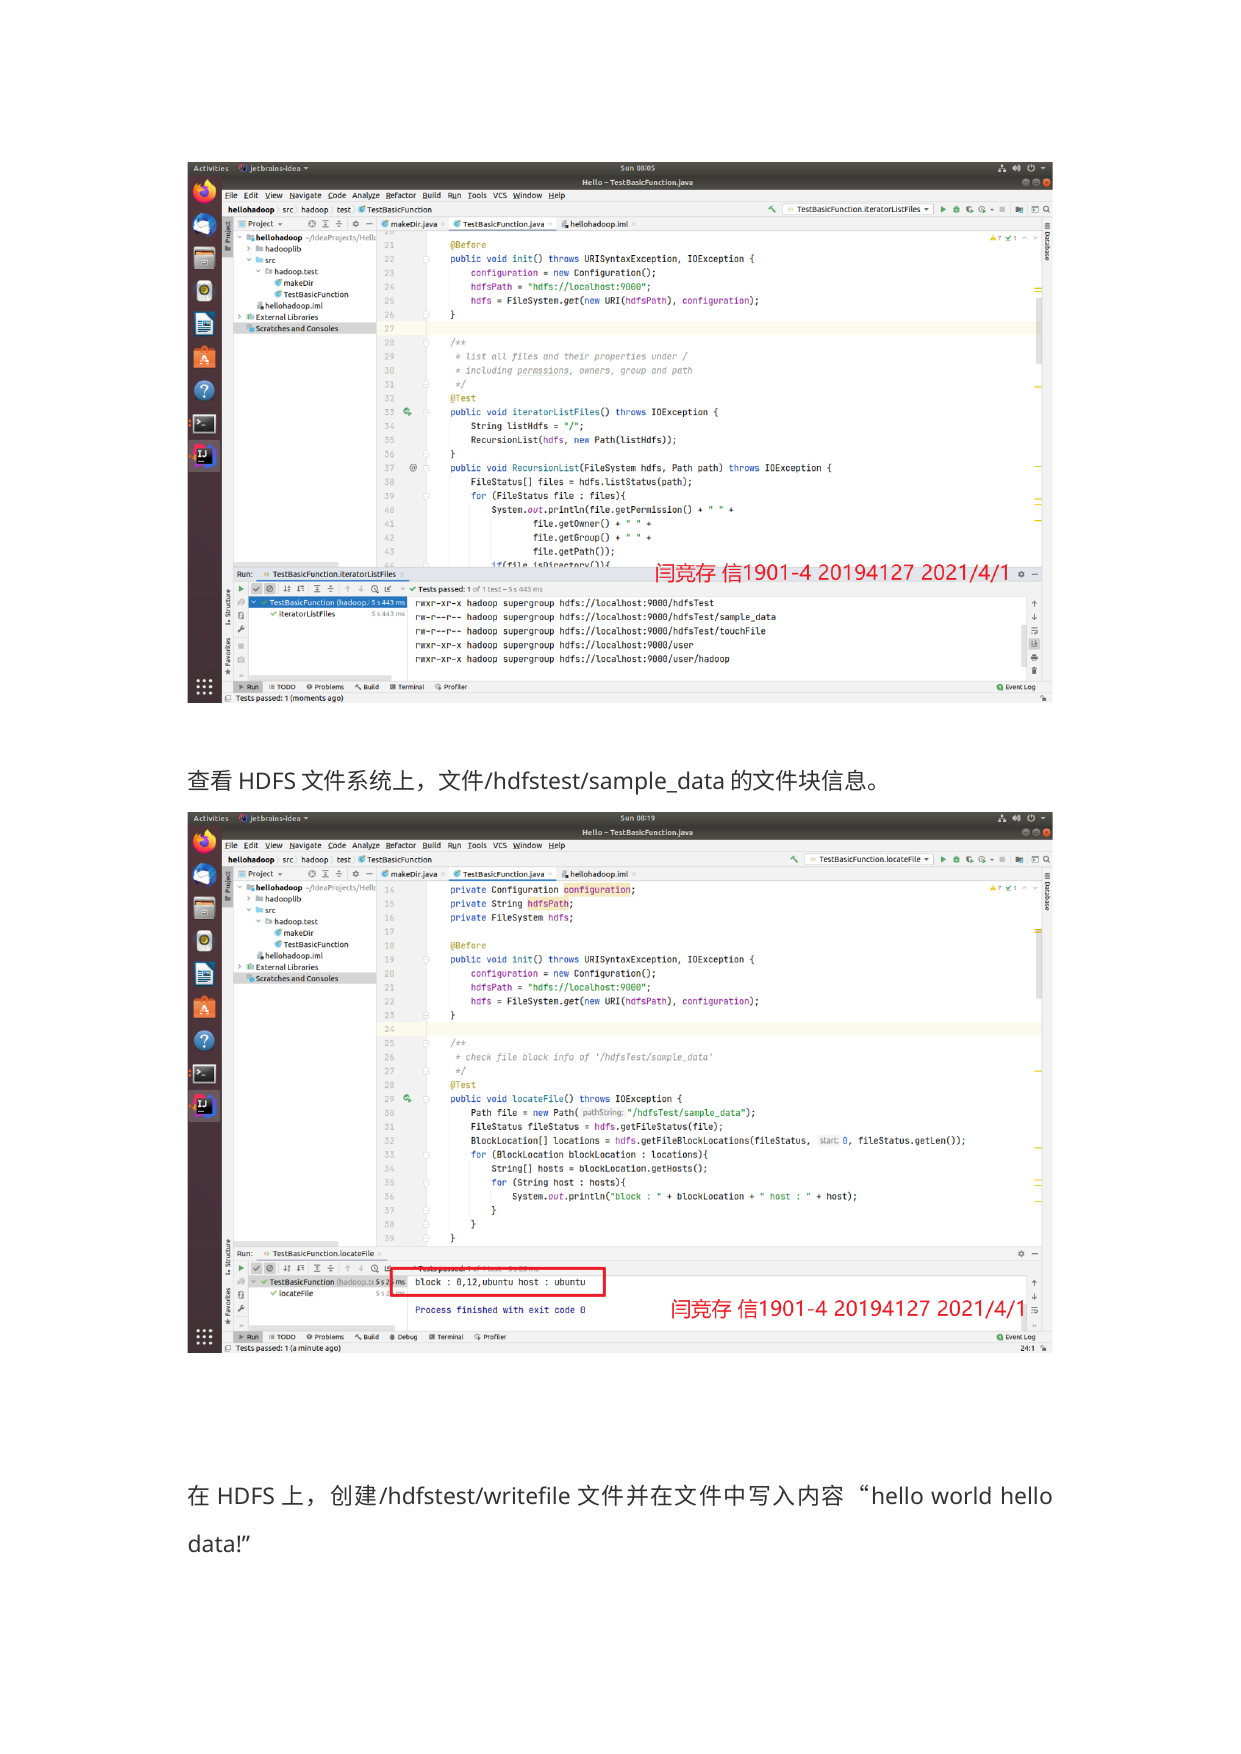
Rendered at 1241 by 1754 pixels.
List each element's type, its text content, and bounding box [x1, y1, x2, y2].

picture [187, 162, 1053, 703]
picture [187, 812, 1053, 1353]
text 在HDFS上，创建/hdfstest/writefile文件并在文件中写入内容“hello world hello data!” [187, 1462, 1053, 1559]
text 查看HDFS文件系统上，文件/hdfstest/sample_data的文件块信息。 [187, 747, 1053, 812]
